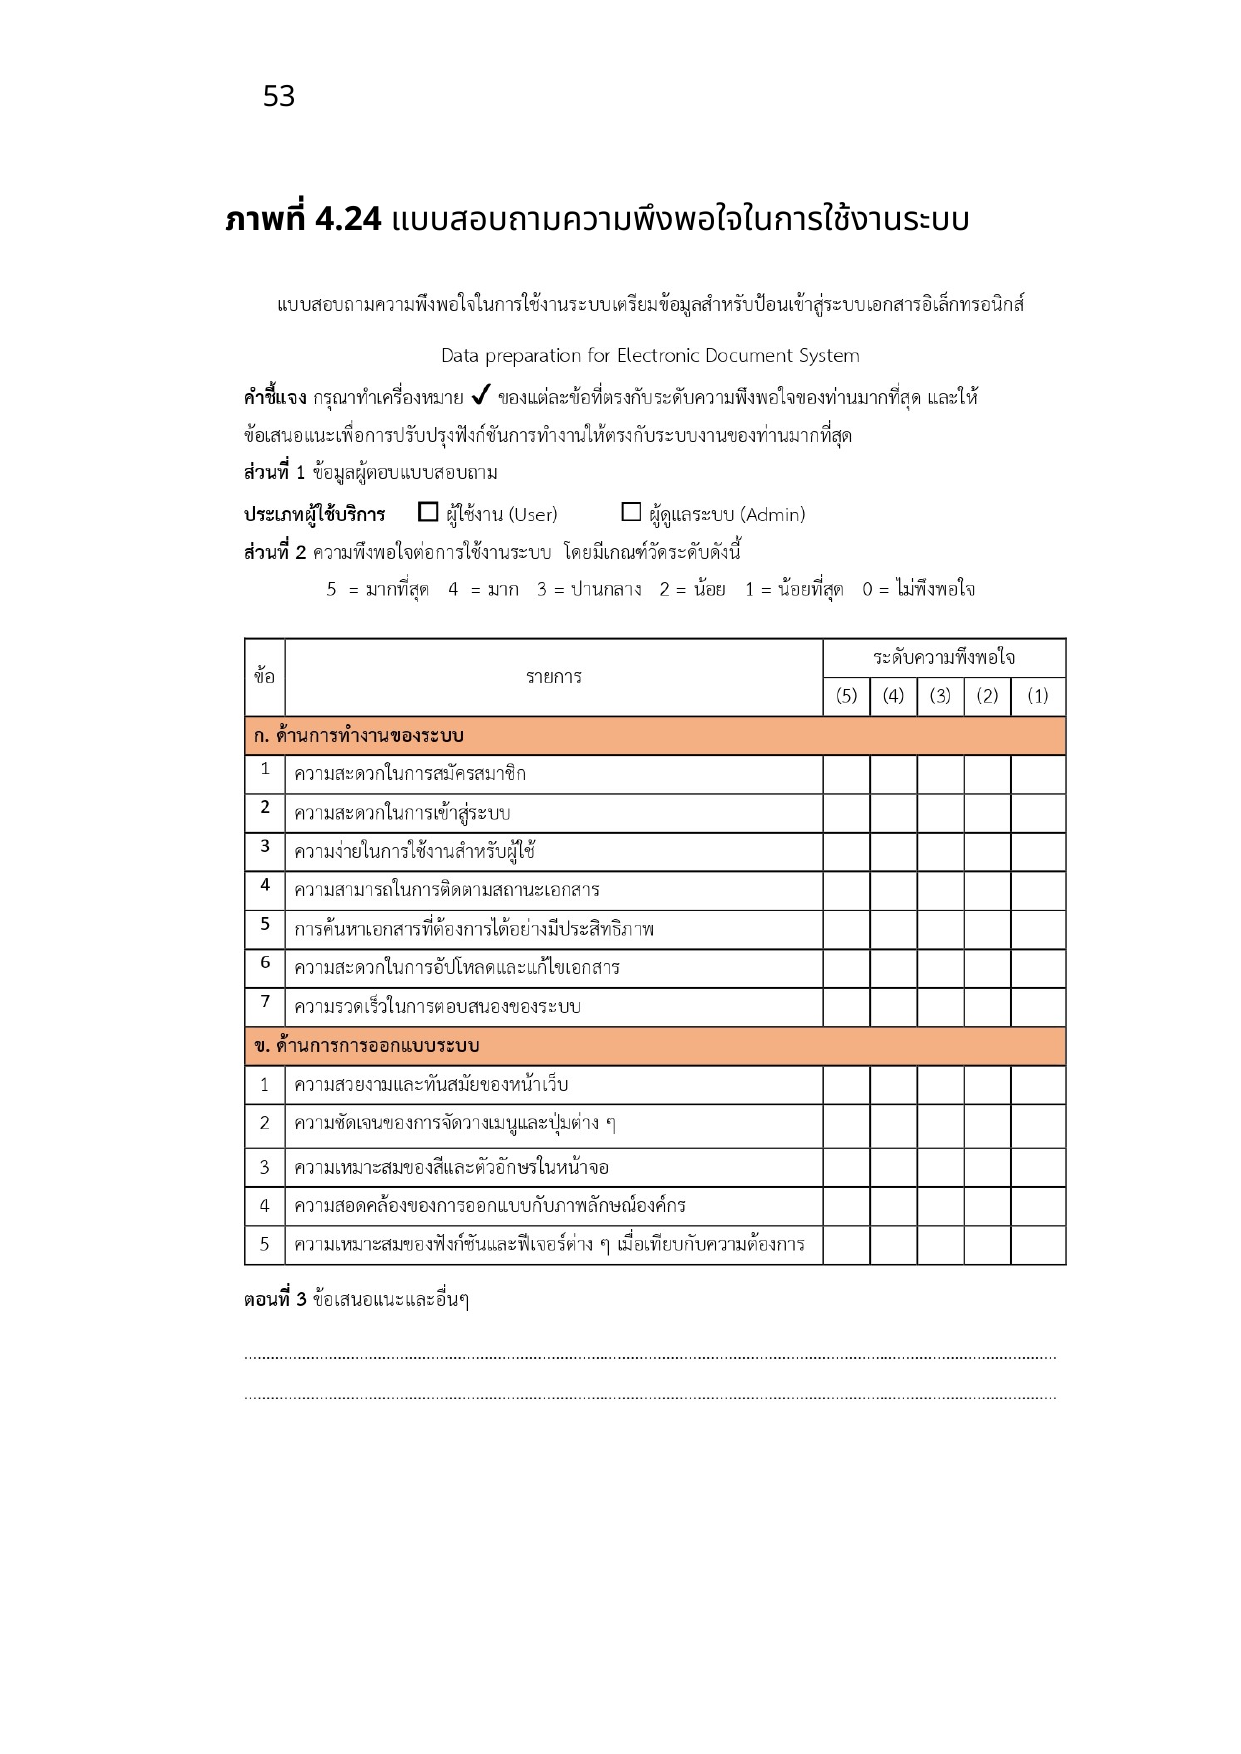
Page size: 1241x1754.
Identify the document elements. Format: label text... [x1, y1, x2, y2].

text ภาพที่ 4.24 แบบสอบถามความพึงพอใจในการใช้งานระบบ [225, 195, 1090, 246]
picture [225, 266, 1091, 1428]
